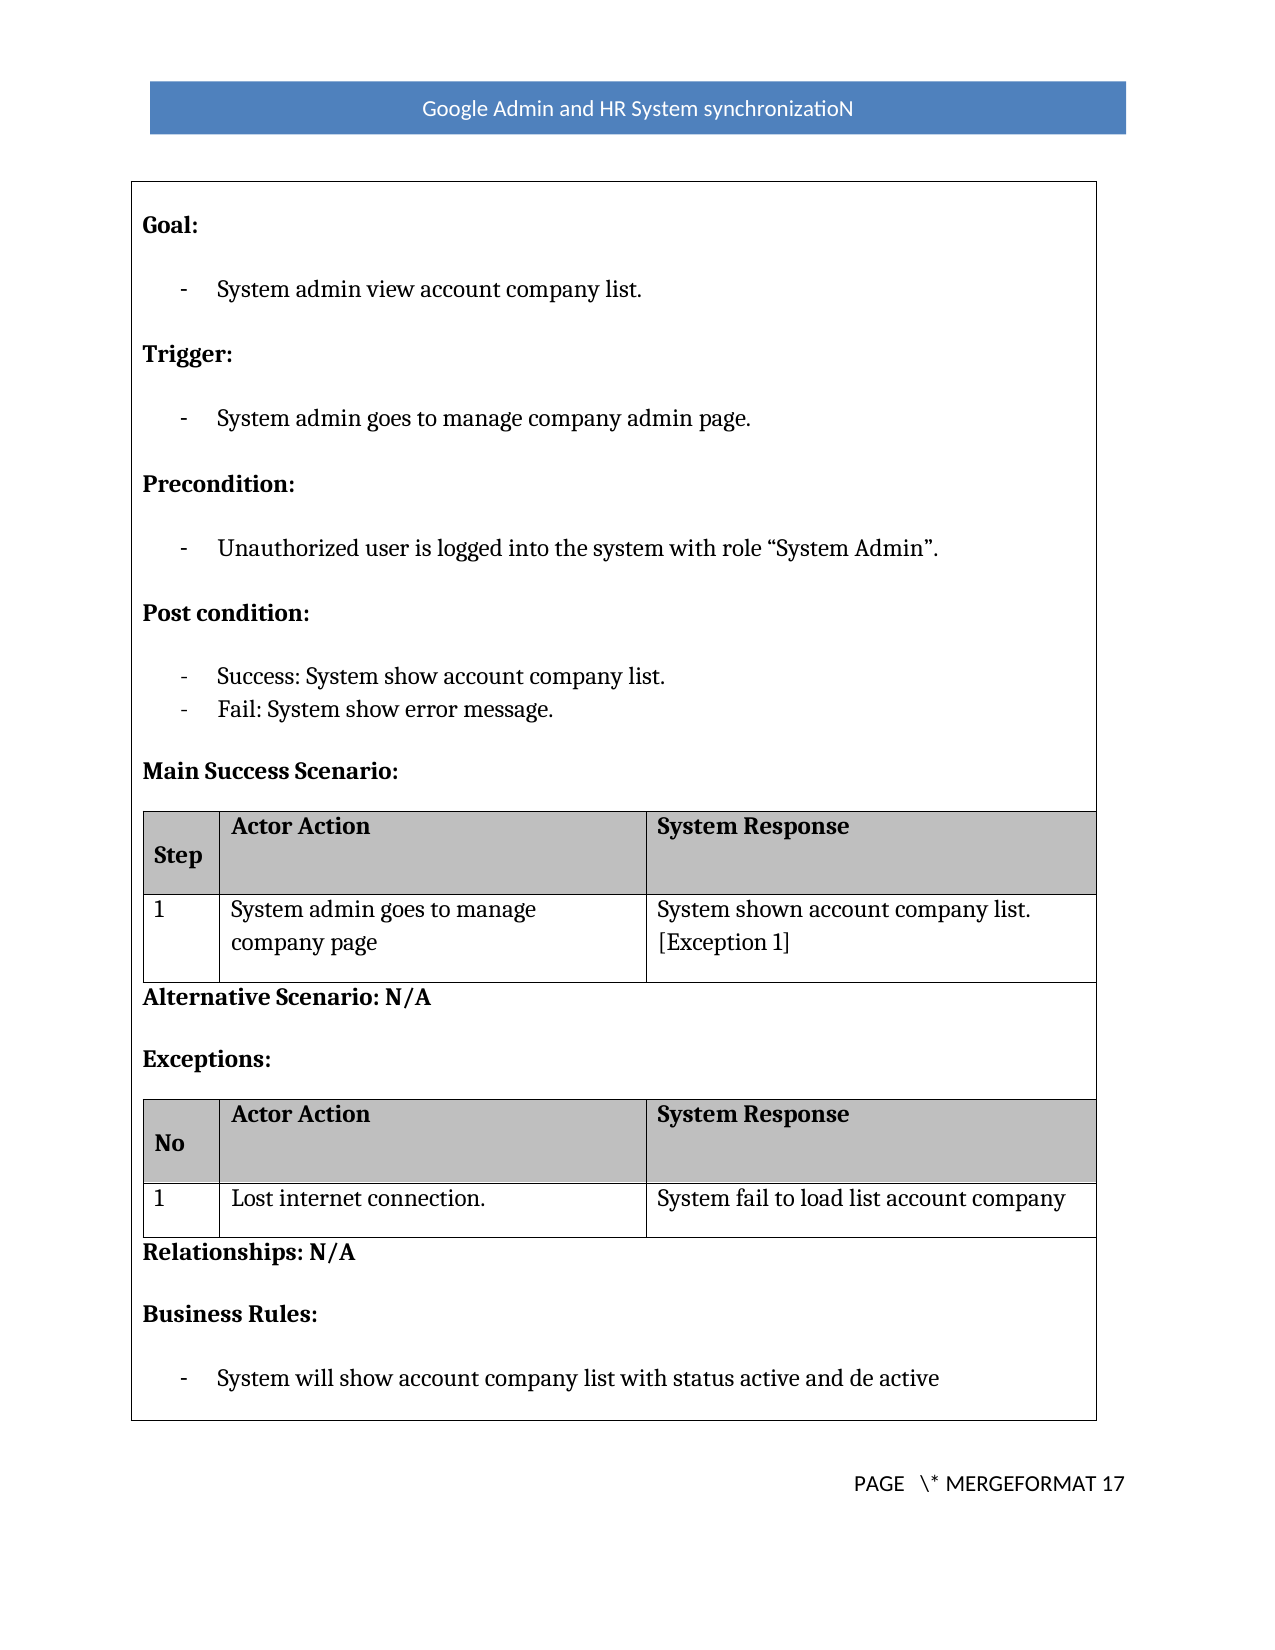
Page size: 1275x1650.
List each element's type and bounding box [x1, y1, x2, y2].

table_cell [132, 182, 1096, 1420]
